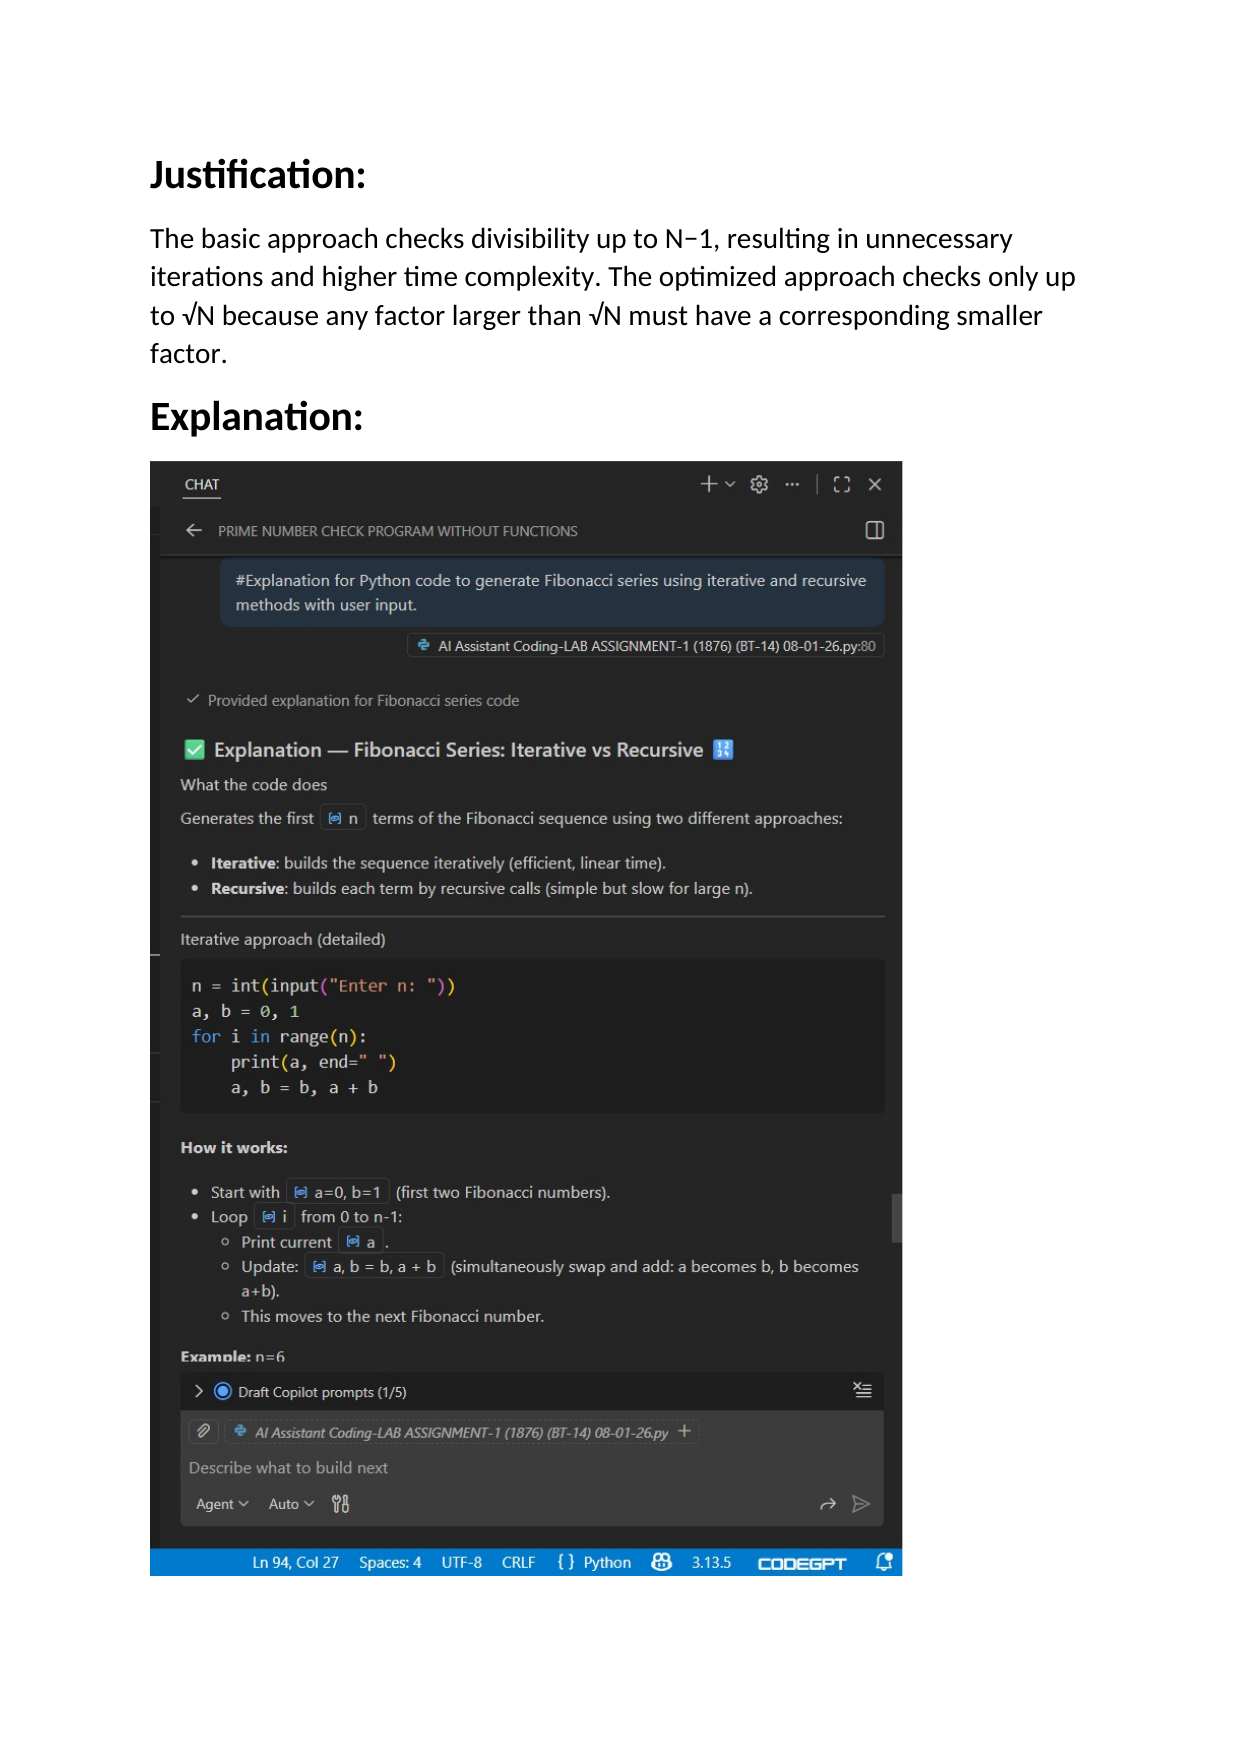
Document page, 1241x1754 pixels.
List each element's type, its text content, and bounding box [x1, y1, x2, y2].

text Justification: [150, 148, 1211, 199]
text Explanation: [150, 390, 1211, 441]
picture [150, 461, 903, 1576]
text The basic approach checks divisibility up to N−1, resulting in unnecessary iterations and higher time complexity. The optimized approach checks only up to √N because any factor larger than √N must have a corresponding smaller factor. [150, 220, 1084, 371]
